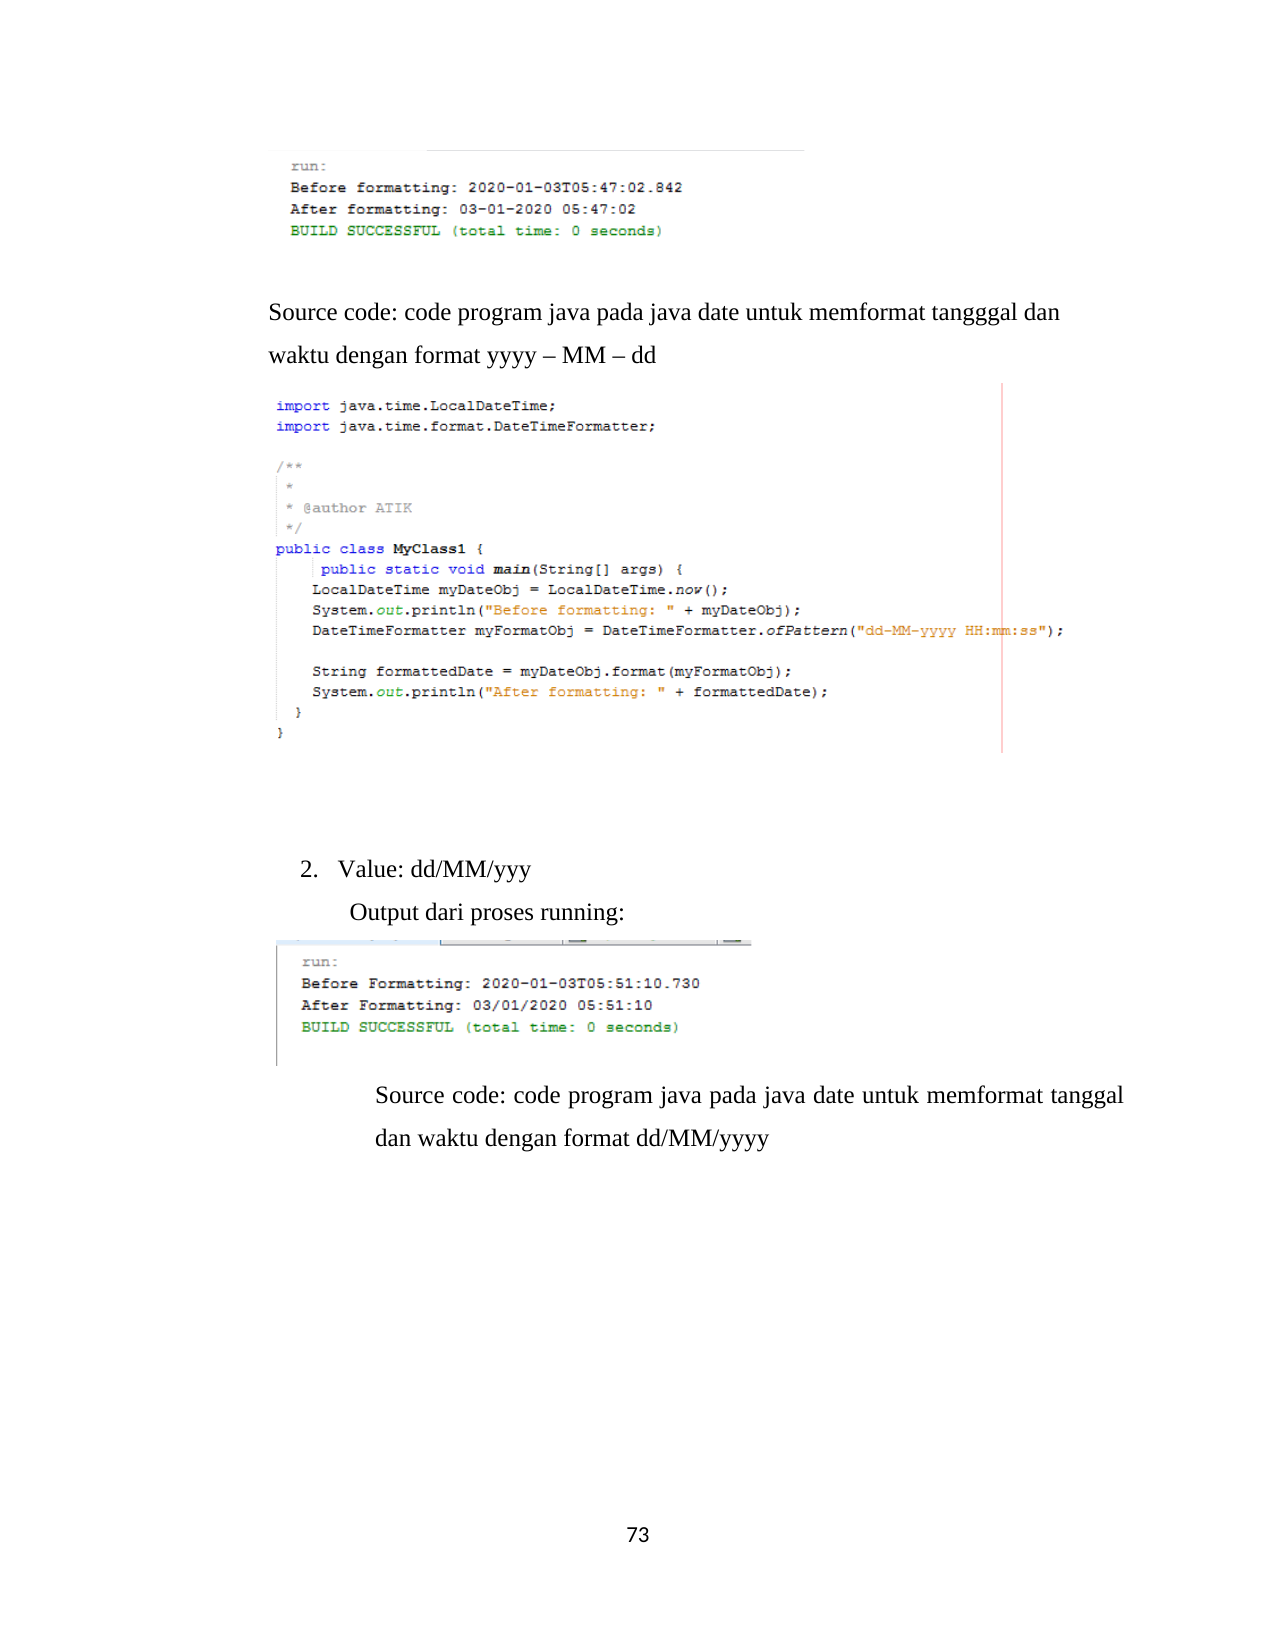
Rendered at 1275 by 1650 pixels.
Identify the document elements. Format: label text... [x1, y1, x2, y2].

list Source code: code program java pada java date untuk memformat tanggal dan waktu dengan format dd/MM/yyyy [375, 1080, 1125, 1152]
picture [276, 940, 752, 1066]
picture [268, 383, 1099, 753]
list Value: dd/MM/yyy [300, 854, 1125, 882]
list Output dari proses running: [343, 897, 1125, 926]
list Source code: code program java pada java date untuk memformat tangggal dan waktu dengan format yyyy – MM – dd [268, 297, 1125, 369]
picture [268, 150, 805, 284]
